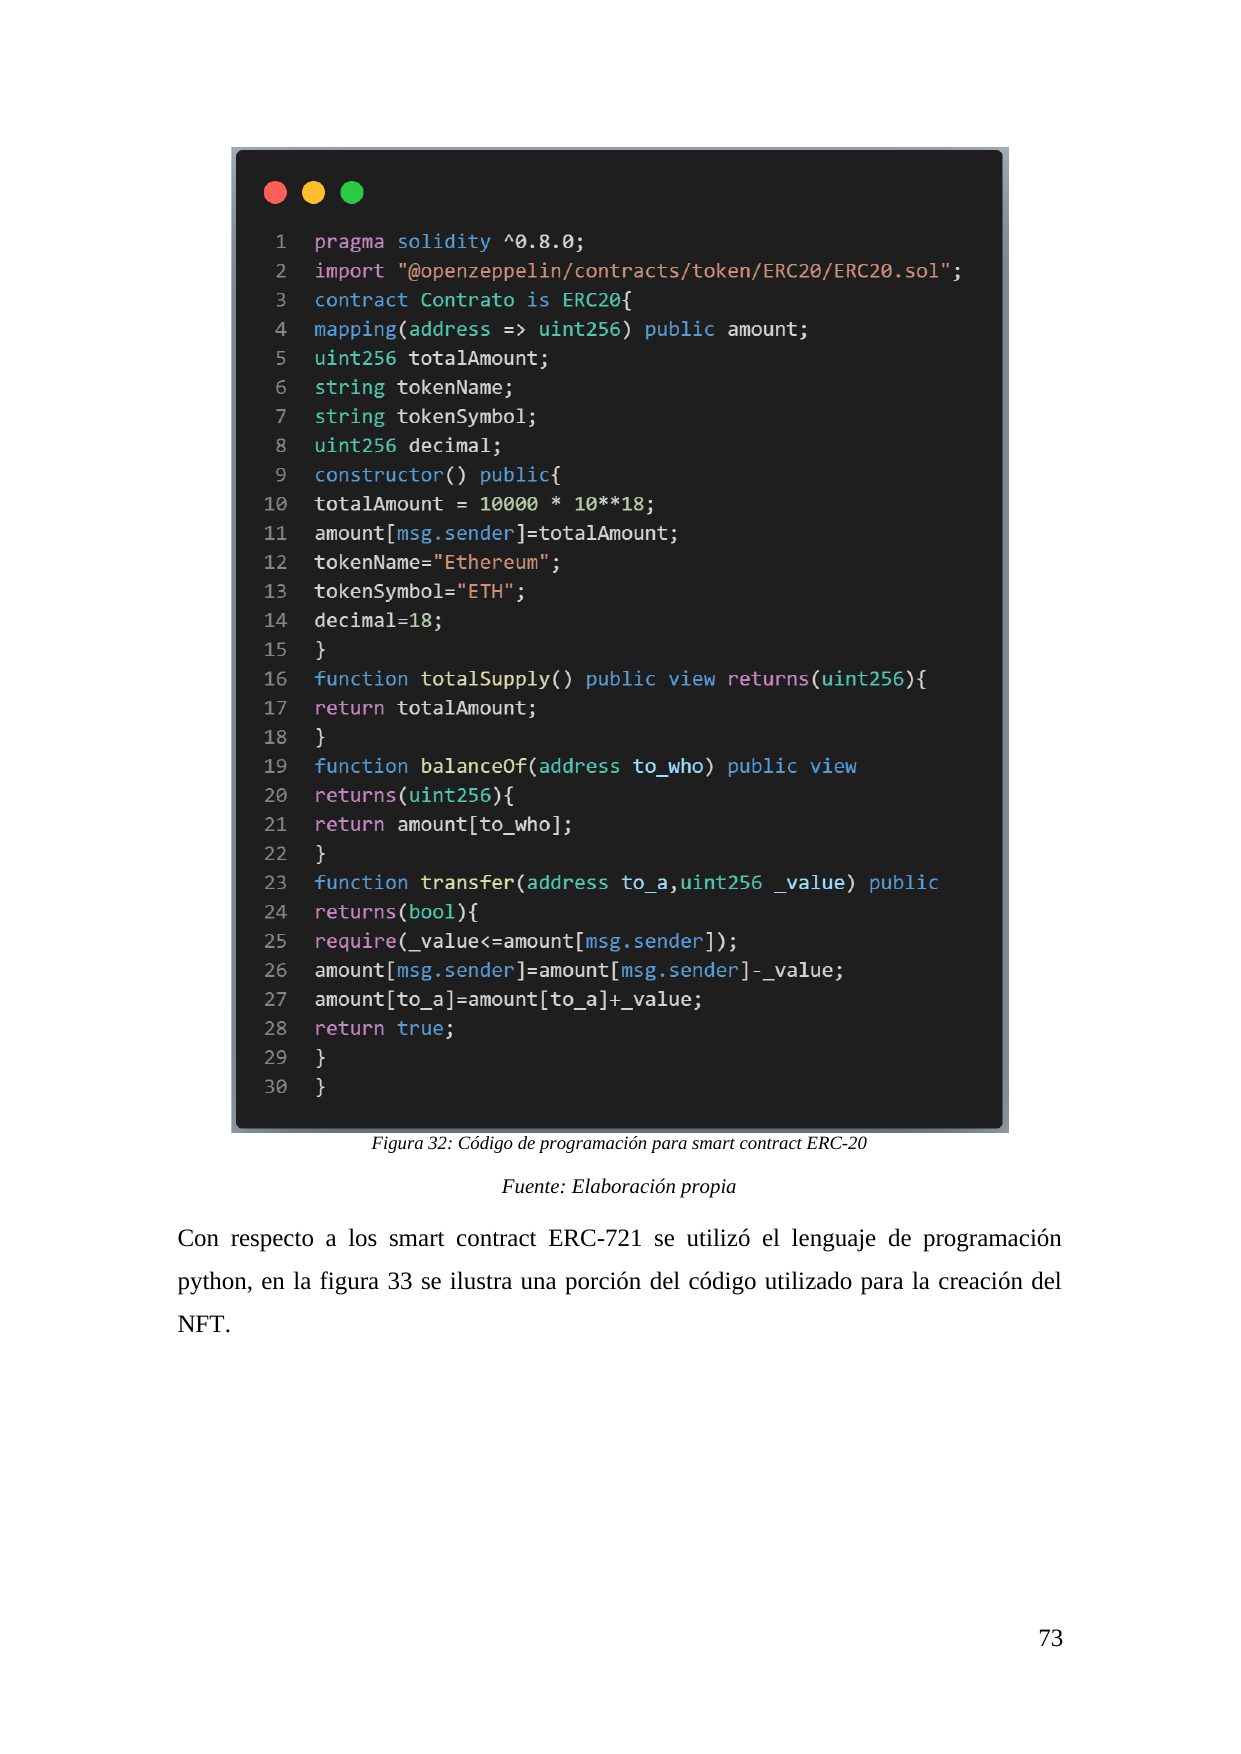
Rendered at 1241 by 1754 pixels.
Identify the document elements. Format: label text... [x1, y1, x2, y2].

text Con respecto a los smart contract ERC-721 se utilizó el lenguaje de programación python, en la figura 33 se ilustra una porción del código utilizado para la creación del NFT. [177, 1223, 1063, 1338]
text Fuente: Elaboración propia [177, 1174, 1063, 1198]
text Figura 32: Código de programación para smart contract ERC-20 [177, 1132, 1063, 1154]
picture [231, 147, 1009, 1133]
